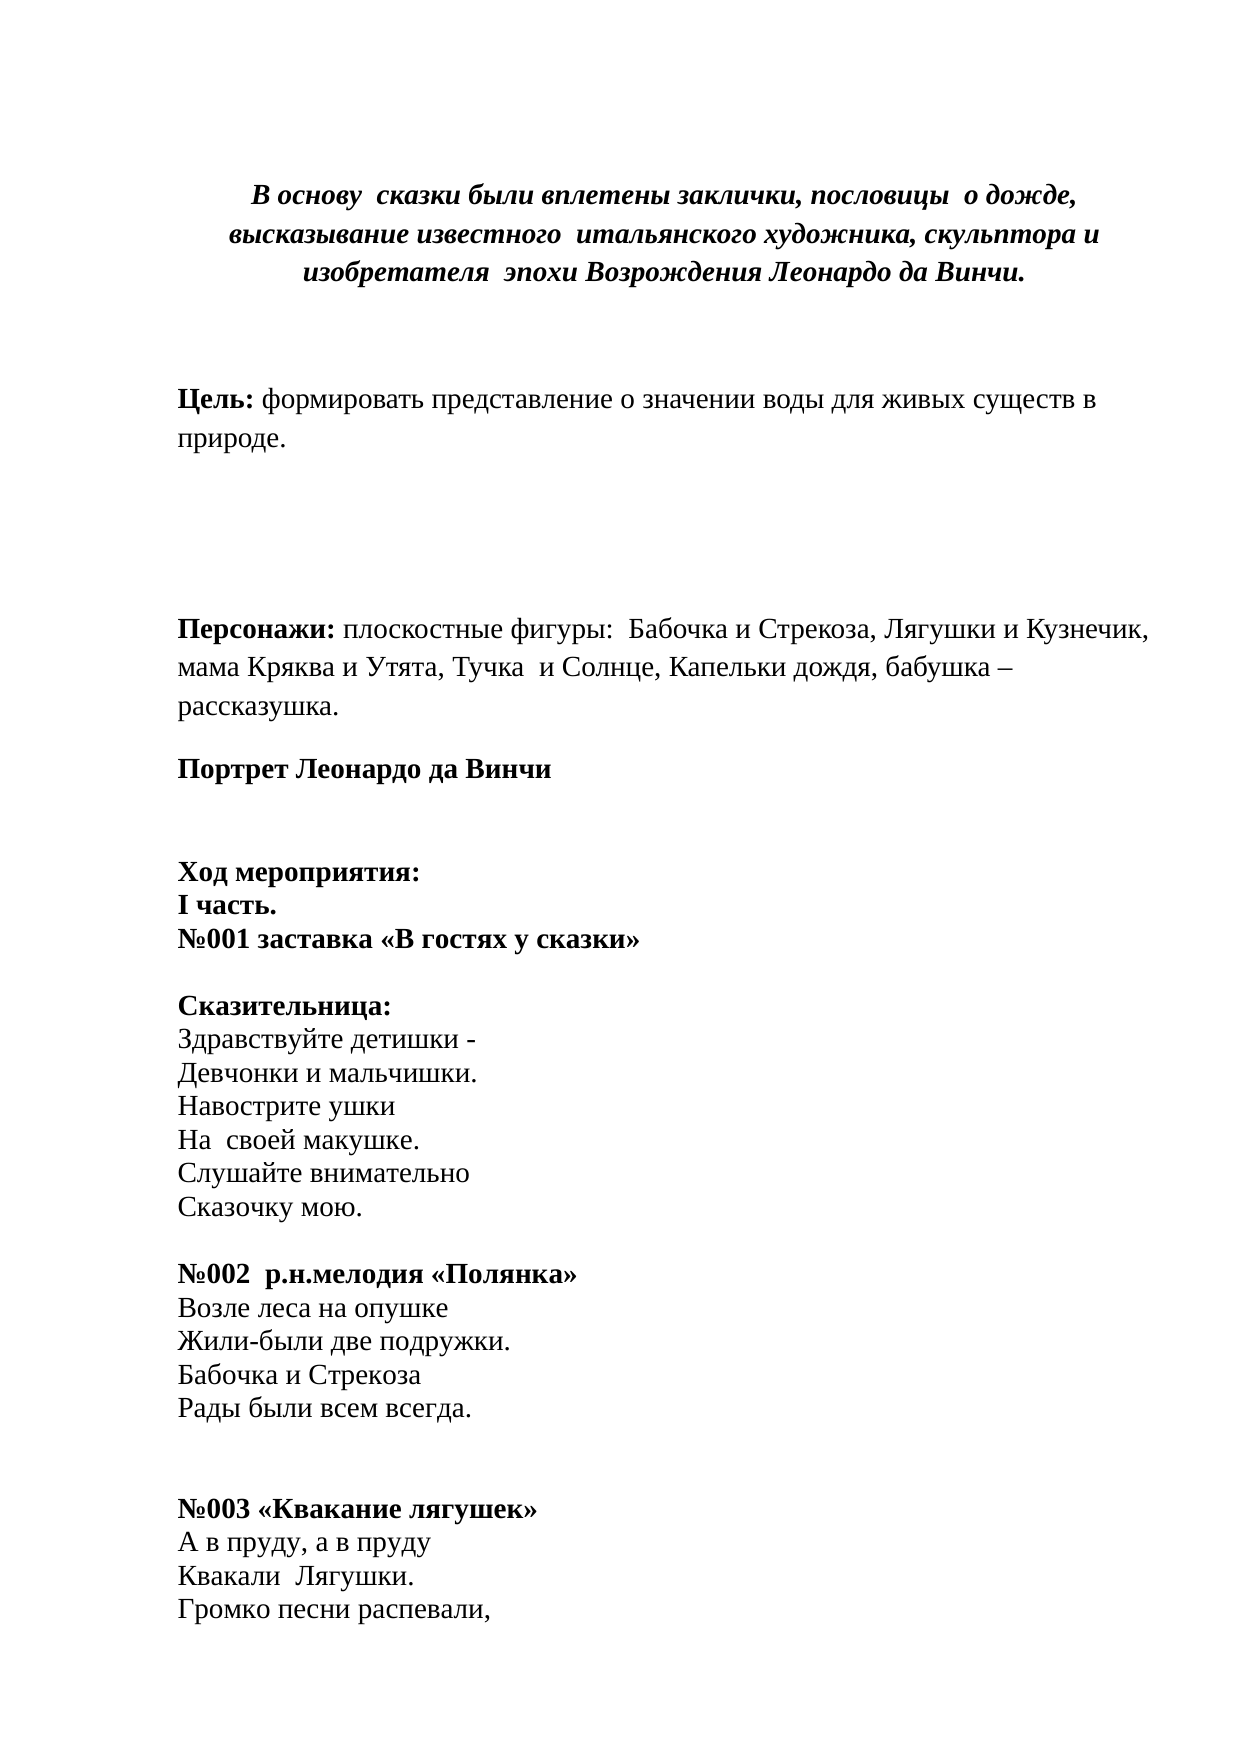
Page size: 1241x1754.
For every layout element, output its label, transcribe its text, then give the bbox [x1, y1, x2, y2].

subtitle Персонажи: плоскостные фигуры: Бабочка и Стрекоза, Лягушки и Кузнечик, мама Кряква и Утята, Тучка и Солнце, Капельки дождя, бабушка – рассказушка. [177, 611, 1152, 721]
text Жили-были две подружки. [177, 1323, 1152, 1357]
text Квакали Лягушки. [177, 1558, 1152, 1592]
text Ход мероприятия: [177, 854, 1152, 887]
text А в пруду, а в пруду [177, 1524, 1152, 1558]
text Слушайте внимательно [177, 1156, 1152, 1189]
text №003 «Квакание лягушек» [177, 1491, 1152, 1524]
text №002 р.н.мелодия «Полянка» [177, 1256, 1152, 1290]
text Сказительница: [177, 988, 1152, 1021]
text На своей макушке. [177, 1122, 1152, 1156]
text Бабочка и Стрекоза [177, 1357, 1152, 1390]
text Здравствуйте детишки - [177, 1021, 1152, 1055]
text В основу сказки были вплетены заклички, пословицы о дожде, высказывание известного итальянского художника, скульптора и изобретателя эпохи Возрождения Леонардо да Винчи. [177, 177, 1152, 288]
text Девчонки и мальчишки. [177, 1055, 1152, 1088]
text Сказочку мою. [177, 1189, 1152, 1223]
subtitle Портрет Леонардо да Винчи [177, 751, 1152, 785]
text Возле леса на опушке [177, 1290, 1152, 1323]
text Громко песни распевали, [177, 1592, 1152, 1625]
text Навострите ушки [177, 1088, 1152, 1122]
subtitle Цель: формировать представление о значении воды для живых существ в природе. [177, 382, 1152, 454]
text I часть. [177, 887, 1152, 921]
text №001 заставка «В гостях у сказки» [177, 921, 1152, 954]
text Рады были всем всегда. [177, 1390, 1152, 1424]
